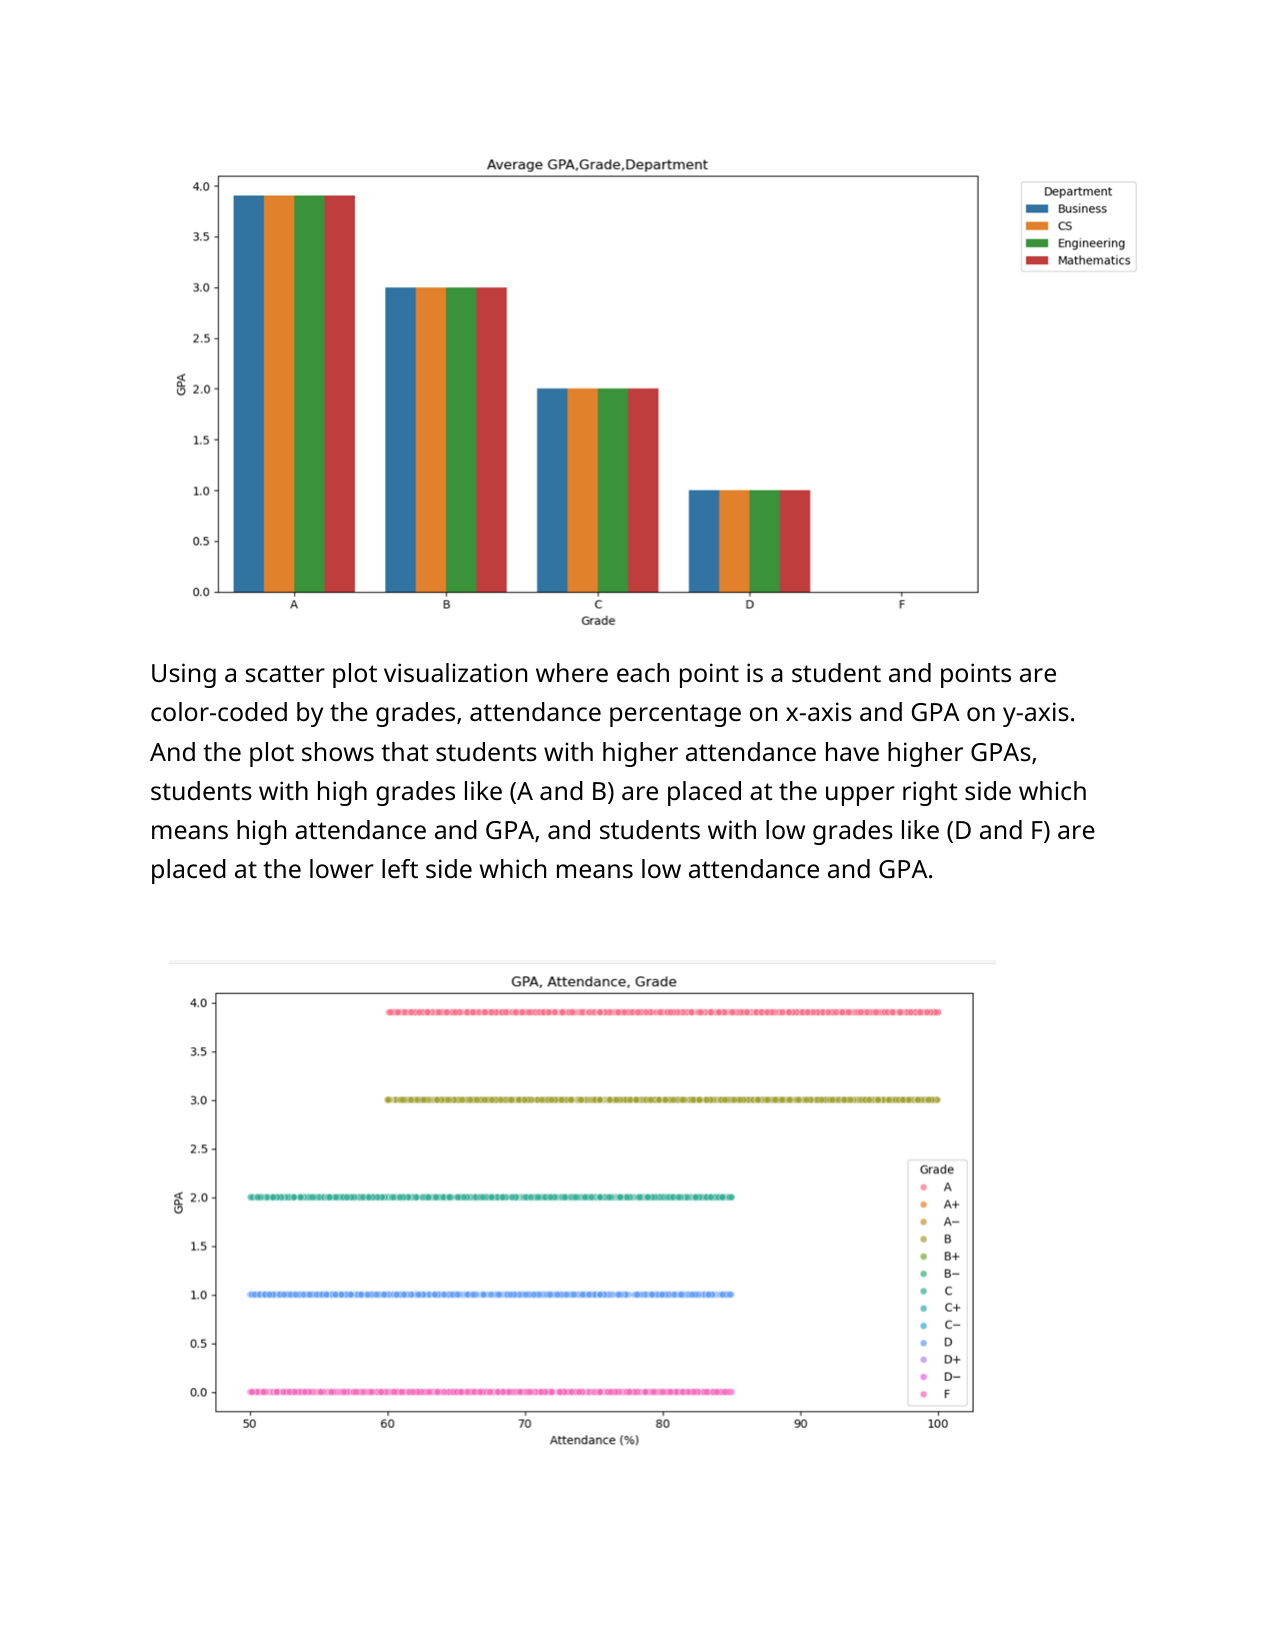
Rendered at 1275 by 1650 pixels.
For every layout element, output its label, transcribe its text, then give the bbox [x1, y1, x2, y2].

text Using a scatter plot visualization where each point is a student and points are color-coded by the grades, attendance percentage on x-axis and GPA on y-axis. And the plot shows that students with higher attendance have higher GPAs, students with high grades like (A and B) are placed at the upper right side which means high attendance and GPA, and students with low grades like (D and F) are placed at the lower left side which means low attendance and GPA. [150, 656, 1125, 886]
